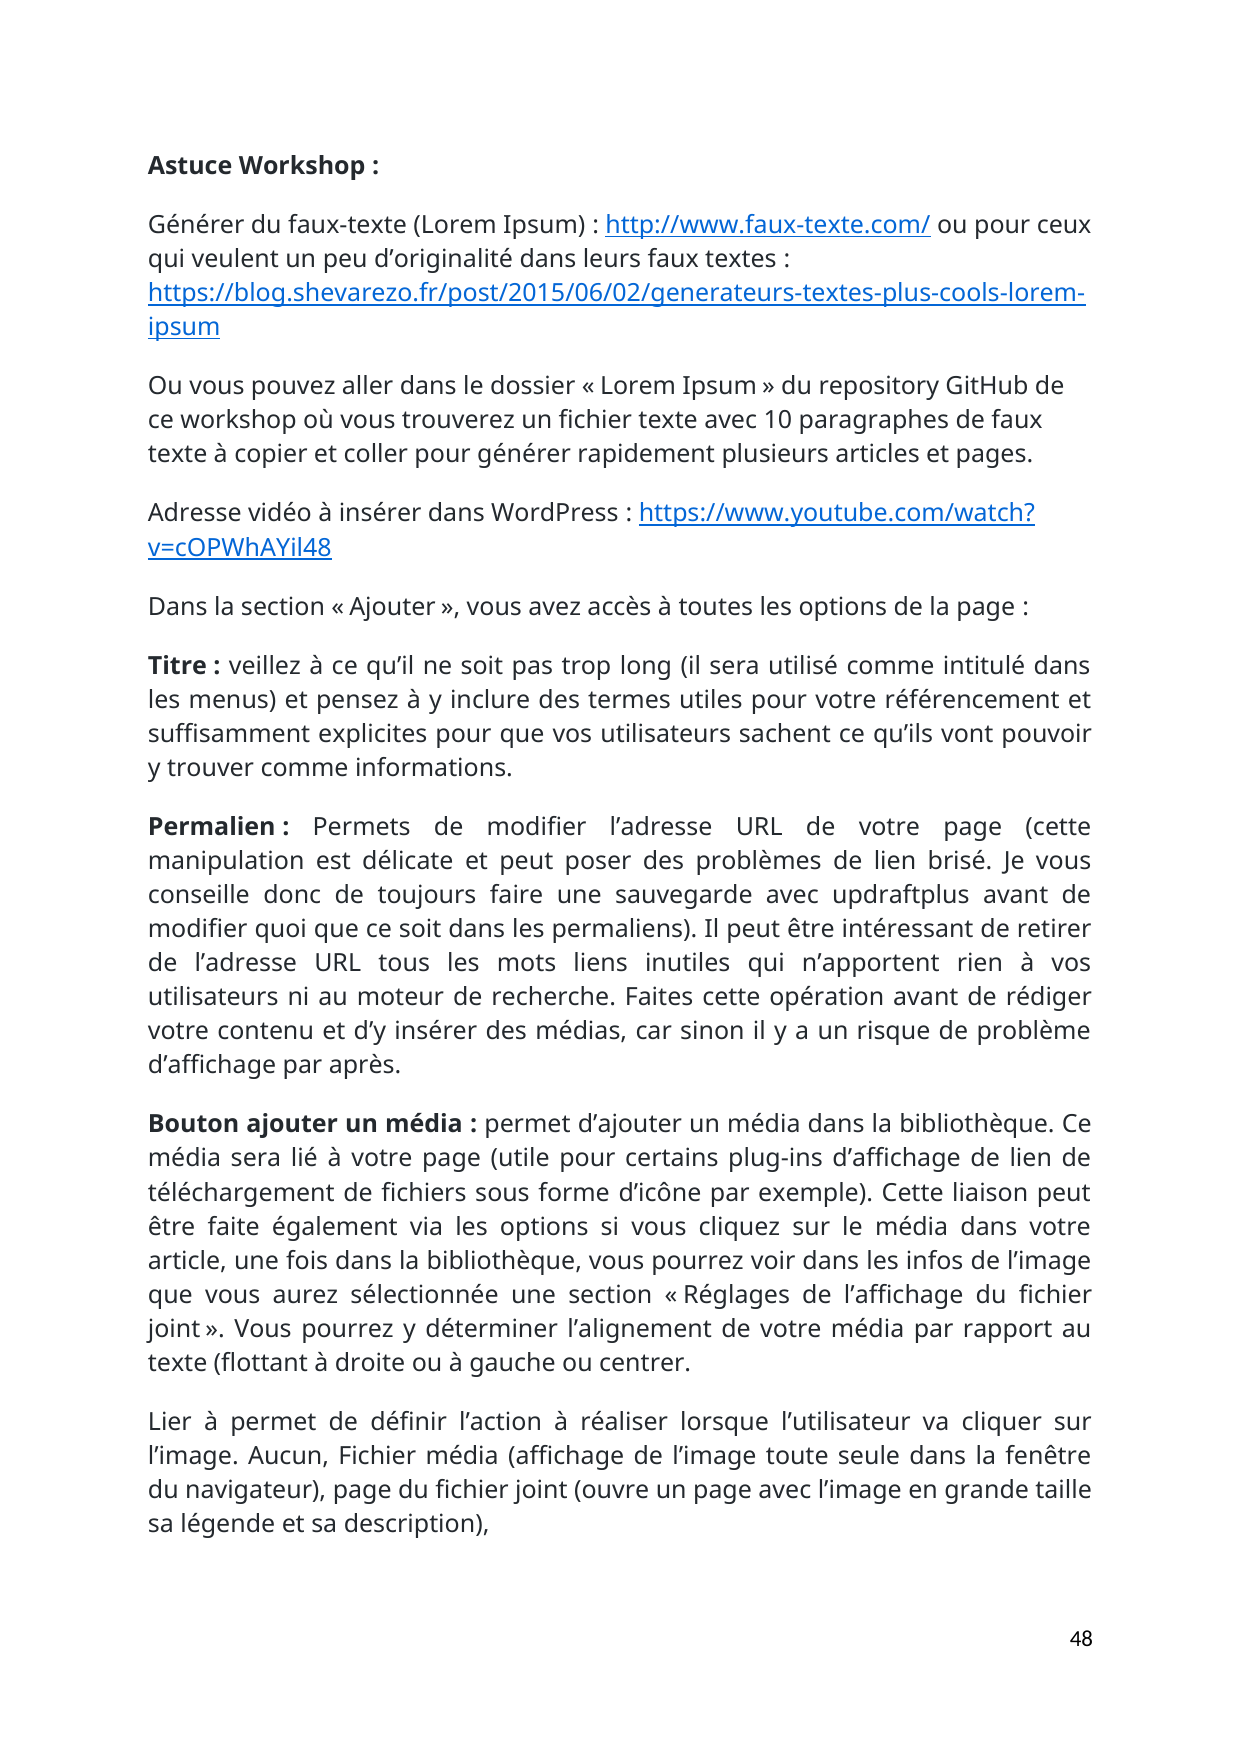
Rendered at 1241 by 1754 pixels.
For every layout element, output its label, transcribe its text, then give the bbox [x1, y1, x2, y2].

text Générer du faux-texte (Lorem Ipsum) : http://www.faux-texte.com/ ou pour ceux qui veulent un peu d’originalité dans leurs faux textes : https://blog.shevarezo.fr/post/2015/06/02/generateurs-textes-plus-cools-lorem-ipsum [148, 207, 1093, 343]
text Adresse vidéo à insérer dans WordPress : https://www.youtube.com/watch?v=cOPWhAYil48 [148, 495, 1093, 563]
text Astuce Workshop : [148, 148, 1093, 182]
text Titre : veillez à ce qu’il ne soit pas trop long (il sera utilisé comme intitulé dans les menus) et pensez à y inclure des termes utiles pour votre référencement et suffisamment explicites pour que vos utilisateurs sachent ce qu’ils vont pouvoir y trouver comme informations. [148, 647, 1093, 783]
text Lier à permet de définir l’action à réaliser lorsque l’utilisateur va cliquer sur l’image. Aucun, Fichier média (affichage de l’image toute seule dans la fenêtre du navigateur), page du fichier joint (ouvre un page avec l’image en grande taille sa légende et sa description), [148, 1403, 1093, 1540]
text Ou vous pouvez aller dans le dossier « Lorem Ipsum » du repository GitHub de ce workshop où vous trouverez un fichier texte avec 10 paragraphes de faux texte à copier et coller pour générer rapidement plusieurs articles et pages. [148, 368, 1093, 470]
text Permalien : Permets de modifier l’adresse URL de votre page (cette manipulation est délicate et peut poser des problèmes de lien brisé. Je vous conseille donc de toujours faire une sauvegarde avec updraftplus avant de modifier quoi que ce soit dans les permaliens). Il peut être intéressant de retirer de l’adresse URL tous les mots liens inutiles qui n’apportent rien à vos utilisateurs ni au moteur de recherche. Faites cette opération avant de rédiger votre contenu et d’y insérer des médias, car sinon il y a un risque de problème d’affichage par après. [148, 808, 1093, 1081]
text Dans la section « Ajouter », vous avez accès à toutes les options de la page : [148, 588, 1093, 622]
text Bouton ajouter un média : permet d’ajouter un média dans la bibliothèque. Ce média sera lié à votre page (utile pour certains plug-ins d’affichage de lien de téléchargement de fichiers sous forme d’icône par exemple). Cette liaison peut être faite également via les options si vous cliquez sur le média dans votre article, une fois dans la bibliothèque, vous pourrez voir dans les infos de l’image que vous aurez sélectionnée une section « Réglages de l’affichage du fichier joint ». Vous pourrez y déterminer l’alignement de votre média par rapport au texte (flottant à droite ou à gauche ou centrer. [148, 1106, 1093, 1378]
